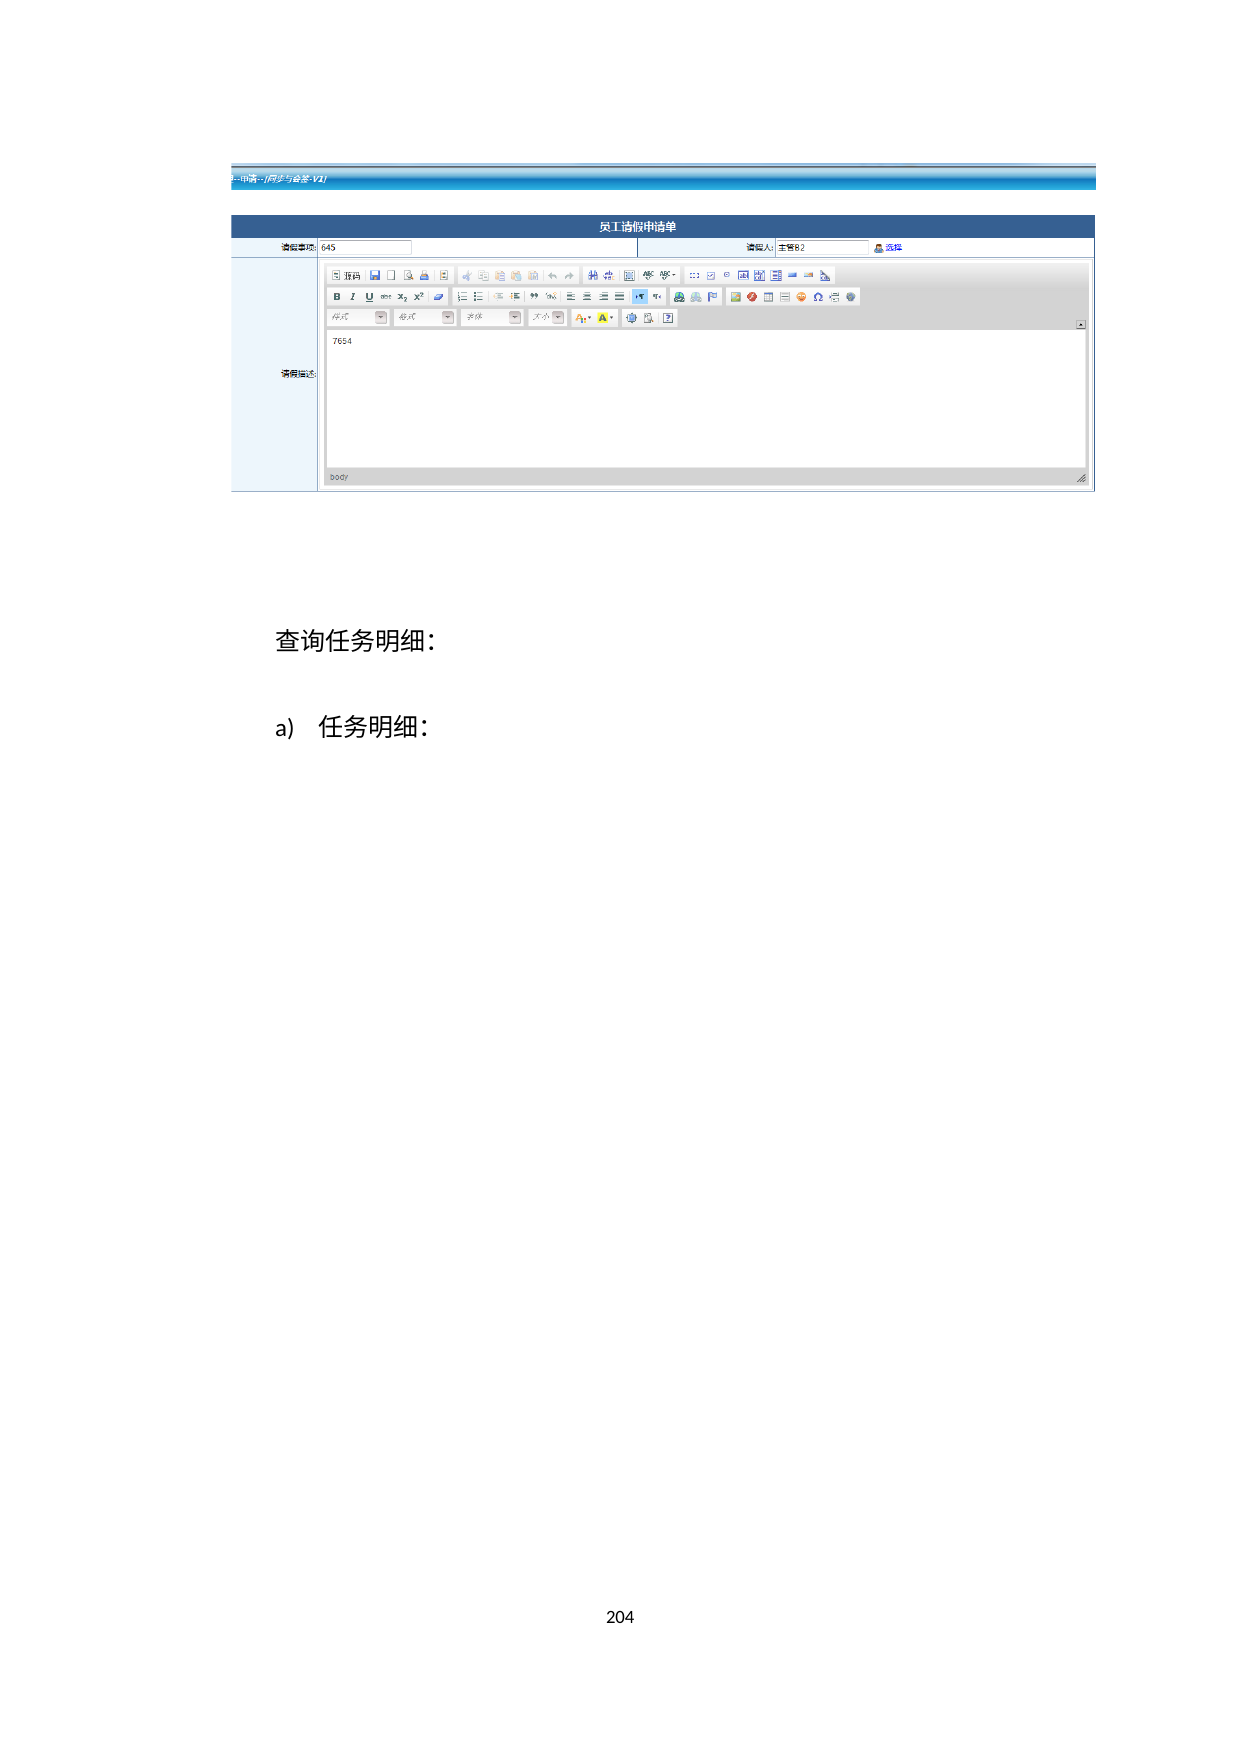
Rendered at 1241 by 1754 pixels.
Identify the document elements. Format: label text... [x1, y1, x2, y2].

list 查询任务明细： [231, 551, 1053, 673]
list 任务明细： [275, 691, 1053, 759]
picture [231, 163, 1096, 551]
